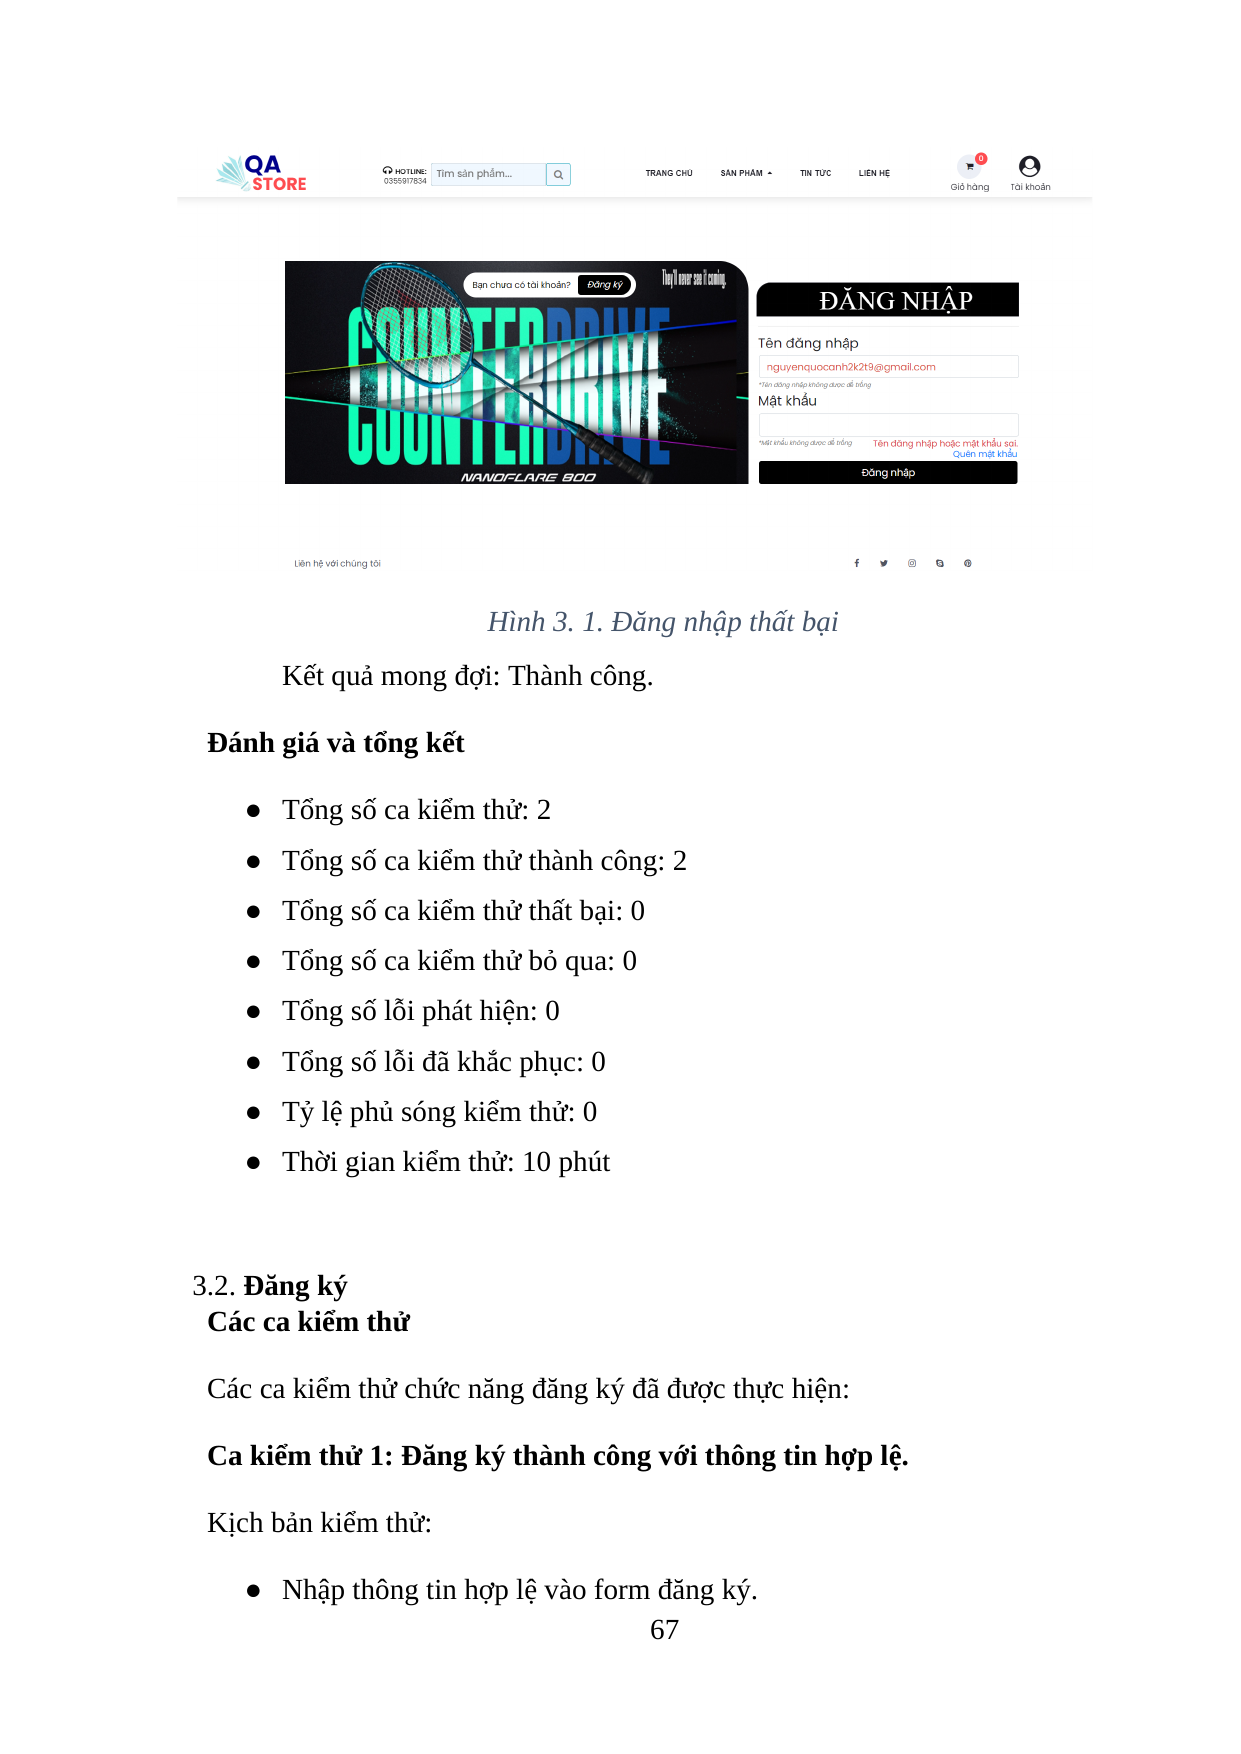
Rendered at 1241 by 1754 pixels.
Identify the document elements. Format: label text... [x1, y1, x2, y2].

text Kịch bản kiểm thử: [207, 1506, 1122, 1539]
text Các ca kiểm thử chức năng đăng ký đã được thực hiện: [207, 1372, 1122, 1405]
list Tổng số lỗi phát hiện: 0 [244, 993, 1122, 1027]
list Tổng số ca kiểm thử bỏ qua: 0 [244, 943, 1122, 977]
text Các ca kiểm thử [207, 1304, 1122, 1338]
list Nhập thông tin hợp lệ vào form đăng ký. [244, 1572, 1122, 1606]
list Tỷ lệ phủ sóng kiểm thử: 0 [244, 1094, 1122, 1128]
list Thời gian kiểm thử: 10 phút [244, 1144, 1122, 1178]
text Ca kiểm thử 1: Đăng ký thành công với thông tin hợp lệ. [207, 1438, 1122, 1472]
text Kết quả mong đợi: Thành công. [282, 658, 1122, 692]
subtitle Đăng ký [243, 1268, 1122, 1302]
text Hình 3. 1. Đăng nhập thất bại [207, 604, 1122, 637]
list Tổng số ca kiểm thử thất bại: 0 [244, 893, 1122, 926]
list Tổng số ca kiểm thử: 2 [244, 792, 1122, 826]
text Đánh giá và tổng kết [207, 725, 1122, 759]
picture [177, 147, 1093, 571]
list Tổng số lỗi đã khắc phục: 0 [244, 1044, 1122, 1077]
list Tổng số ca kiểm thử thành công: 2 [244, 843, 1122, 876]
